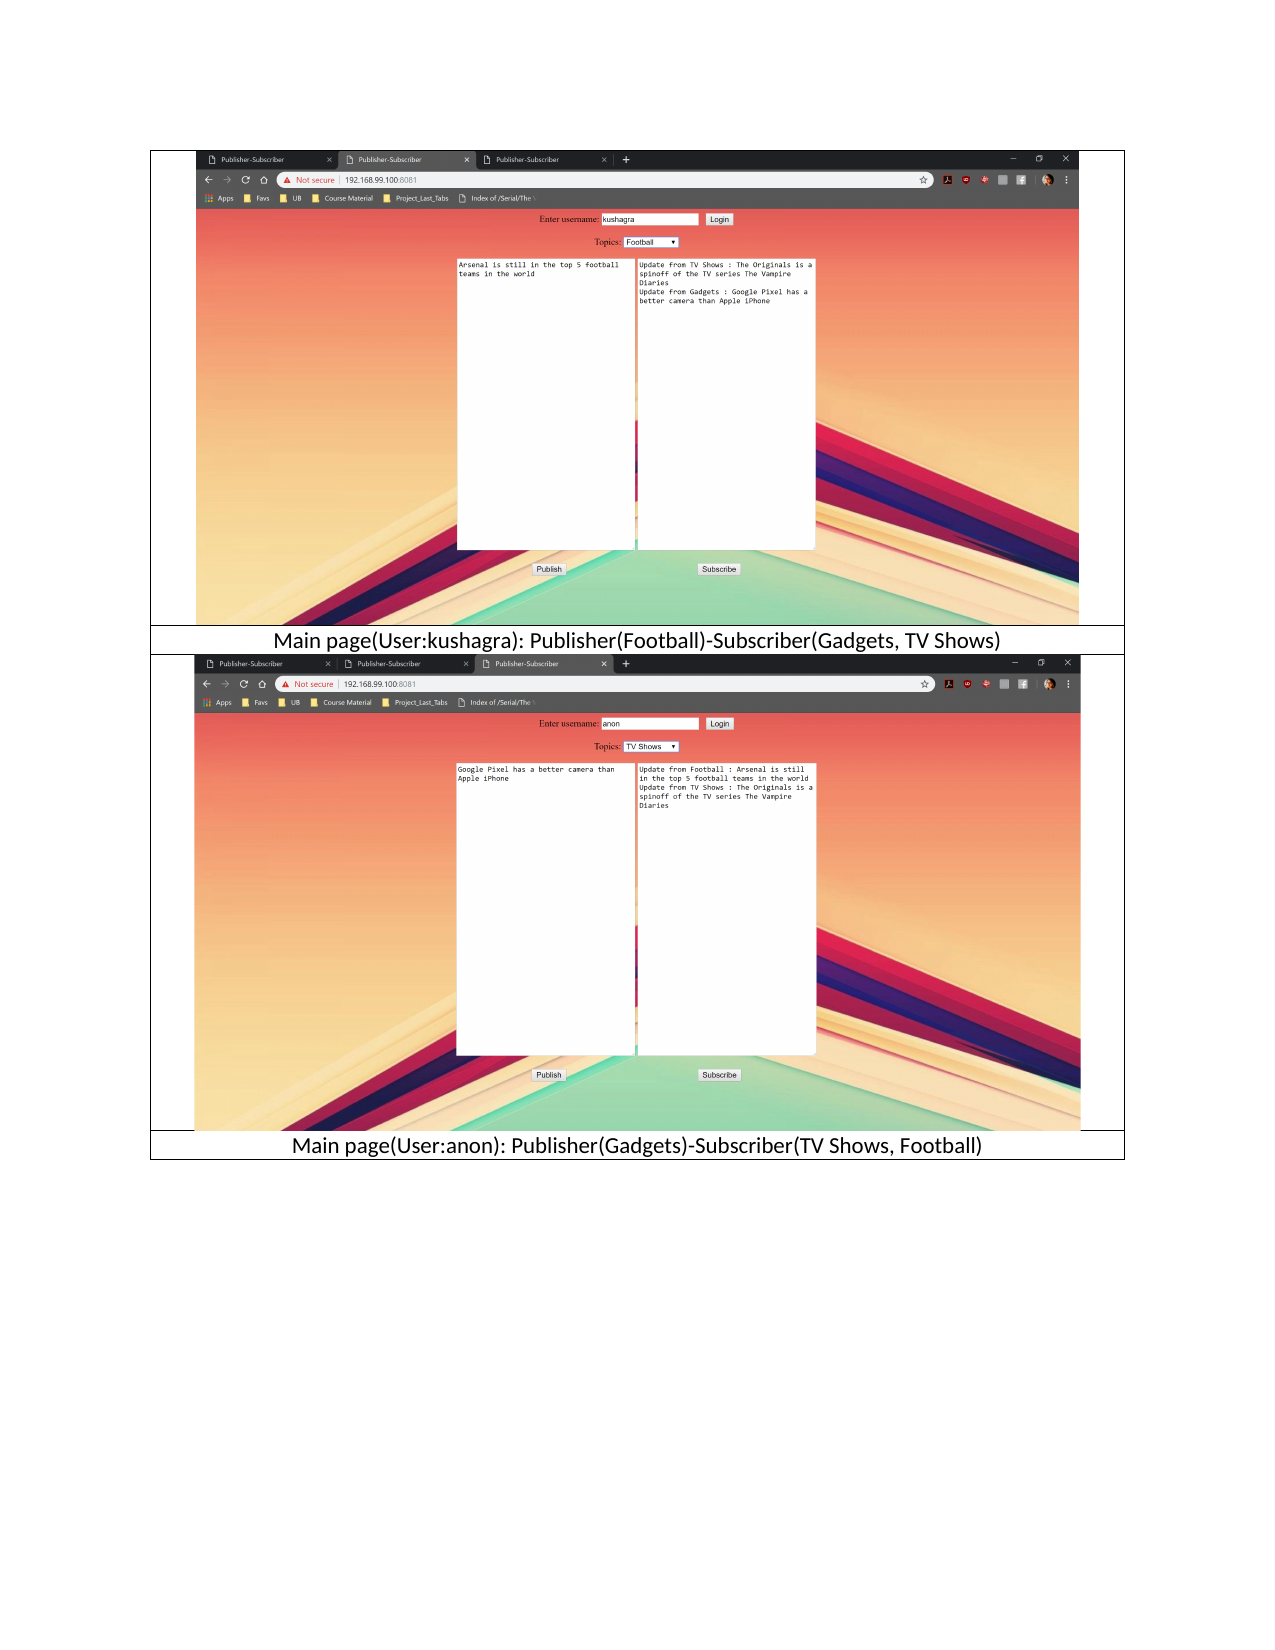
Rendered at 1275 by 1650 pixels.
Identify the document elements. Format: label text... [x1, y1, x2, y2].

table_cell [1081, 655, 1124, 1130]
table_cell [151, 151, 196, 625]
picture [196, 151, 1079, 625]
table_cell [151, 655, 194, 1130]
picture [194, 654, 1081, 1131]
table_cell [1079, 151, 1124, 625]
table_cell Main page(User:anon): Publisher(Gadgets)-Subscriber(TV Shows, Football) [151, 1131, 1124, 1159]
table_cell Main page(User:kushagra): Publisher(Football)-Subscriber(Gadgets, TV Shows) [151, 626, 1124, 654]
